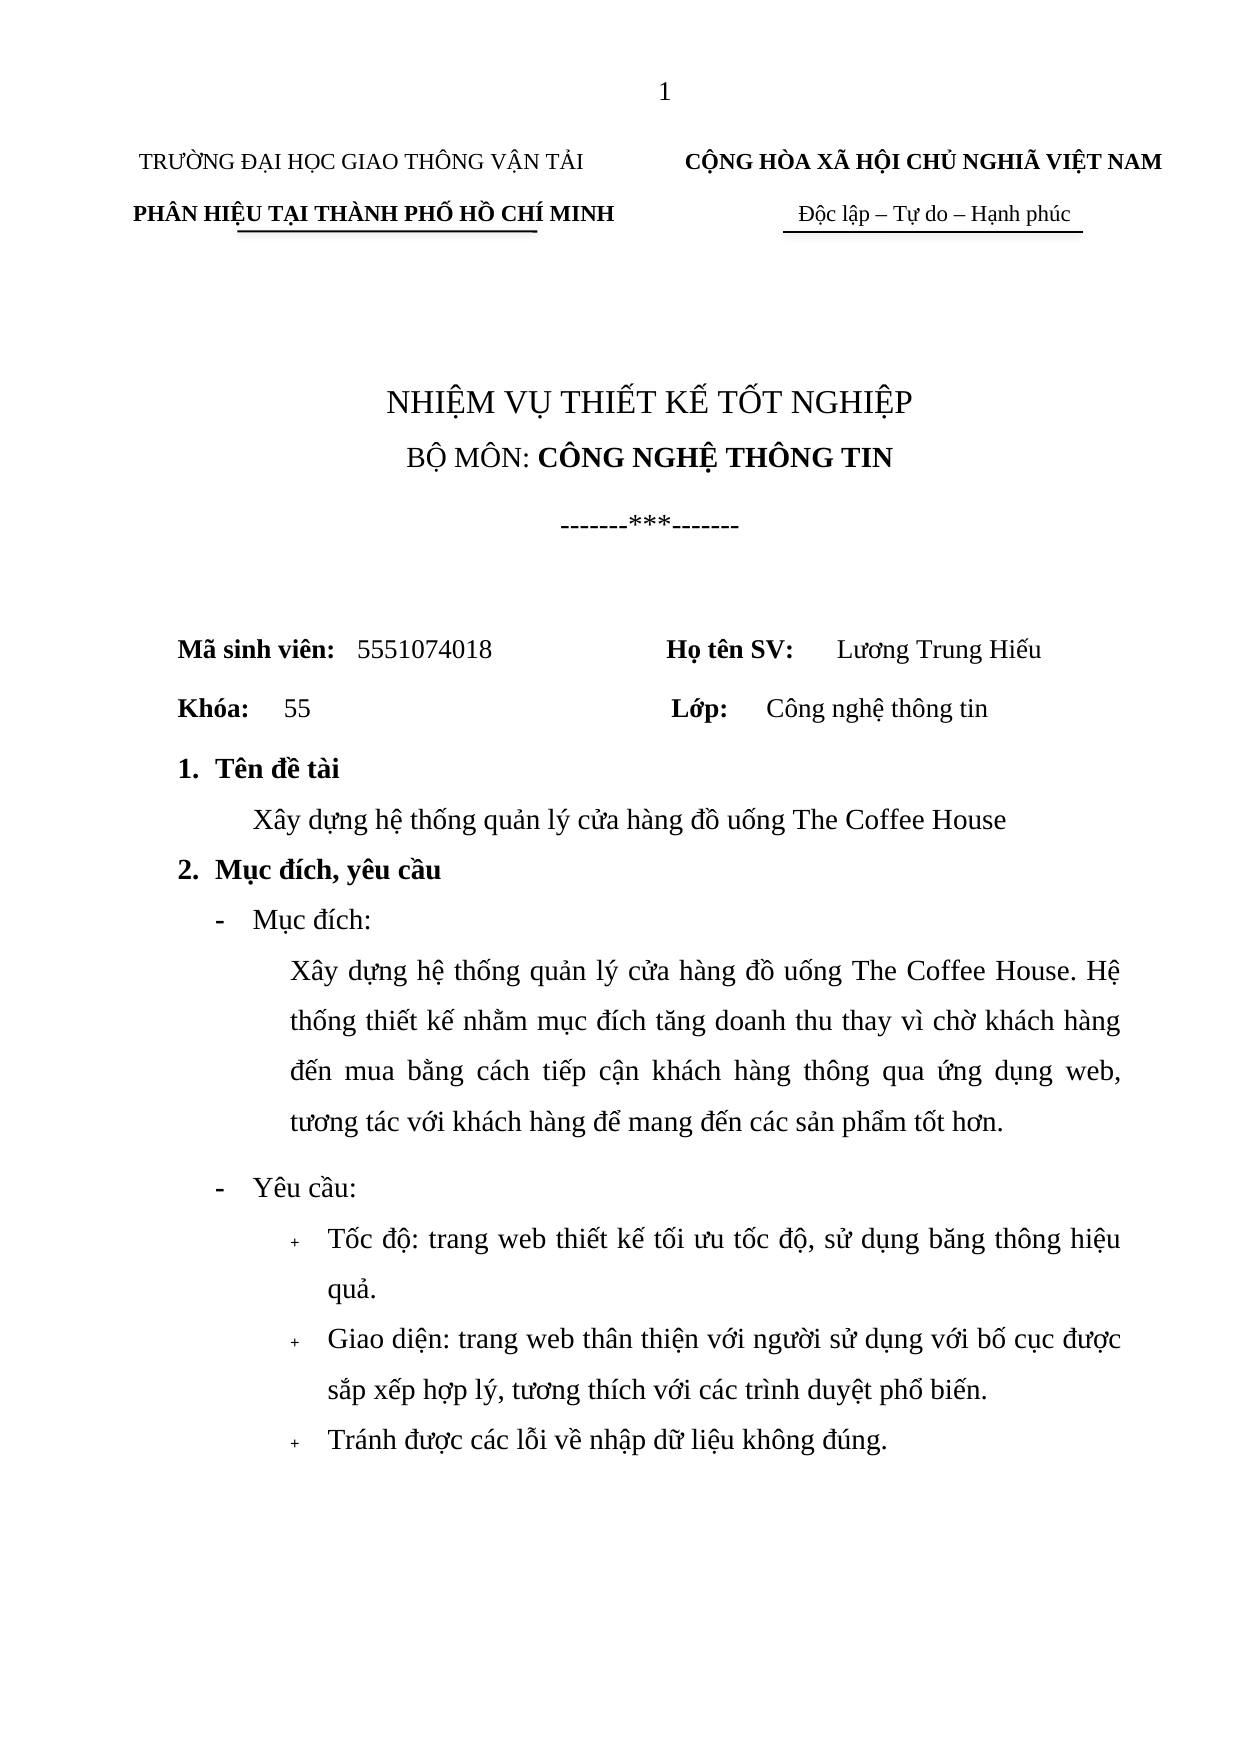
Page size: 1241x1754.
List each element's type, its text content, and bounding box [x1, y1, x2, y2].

text -------***------- [177, 507, 1122, 541]
text Xây dựng hệ thống quản lý cửa hàng đồ uống The Coffee House. Hệ thống thiết kế nhằm mục đích tăng doanh thu thay vì chờ khách hàng đến mua bằng cách tiếp cận khách hàng thông qua ứng dụng web, tương tác với khách hàng để mang đến các sản phẩm tốt hơn. [290, 953, 1122, 1137]
text Khóa: 55 Lớp: Công nghệ thông tin [177, 692, 1122, 723]
list Giao diện: trang web thân thiện với người sử dụng với bố cục được sắp xếp hợp lý, tương thích với các trình duyệt phổ biến. [290, 1322, 1122, 1405]
text Mã sinh viên: 5551074018 Họ tên SV: Lương Trung Hiếu [177, 633, 1122, 664]
subtitle NHIỆM VỤ THIẾT KẾ TỐT NGHIỆP [177, 382, 1122, 421]
text TRƯỜNG ĐẠI HỌC GIAO THÔNG VẬN TẢI CỘNG HÒA XÃ HỘI CHỦ NGHIÃ VIỆT NAM [133, 148, 1193, 174]
list Mục đích, yêu cầu [177, 852, 1122, 886]
list Tốc độ: trang web thiết kế tối ưu tốc độ, sử dụng băng thông hiệu quả. [290, 1221, 1122, 1305]
list Tránh được các lỗi về nhập dữ liệu không đúng. [290, 1422, 1122, 1456]
list Mục đích: [215, 902, 1122, 936]
list Yêu cầu: [215, 1171, 1122, 1204]
text BỘ MÔN: CÔNG NGHỆ THÔNG TIN [177, 440, 1122, 473]
text PHÂN HIỆU TẠI THÀNH PHỐ HỒ CHÍ MINH Độc lập – Tự do – Hạnh phúc [133, 200, 1122, 226]
list Tên đề tài [177, 751, 1122, 785]
text Xây dựng hệ thống quản lý cửa hàng đồ uống The Coffee House [375, 802, 1122, 835]
